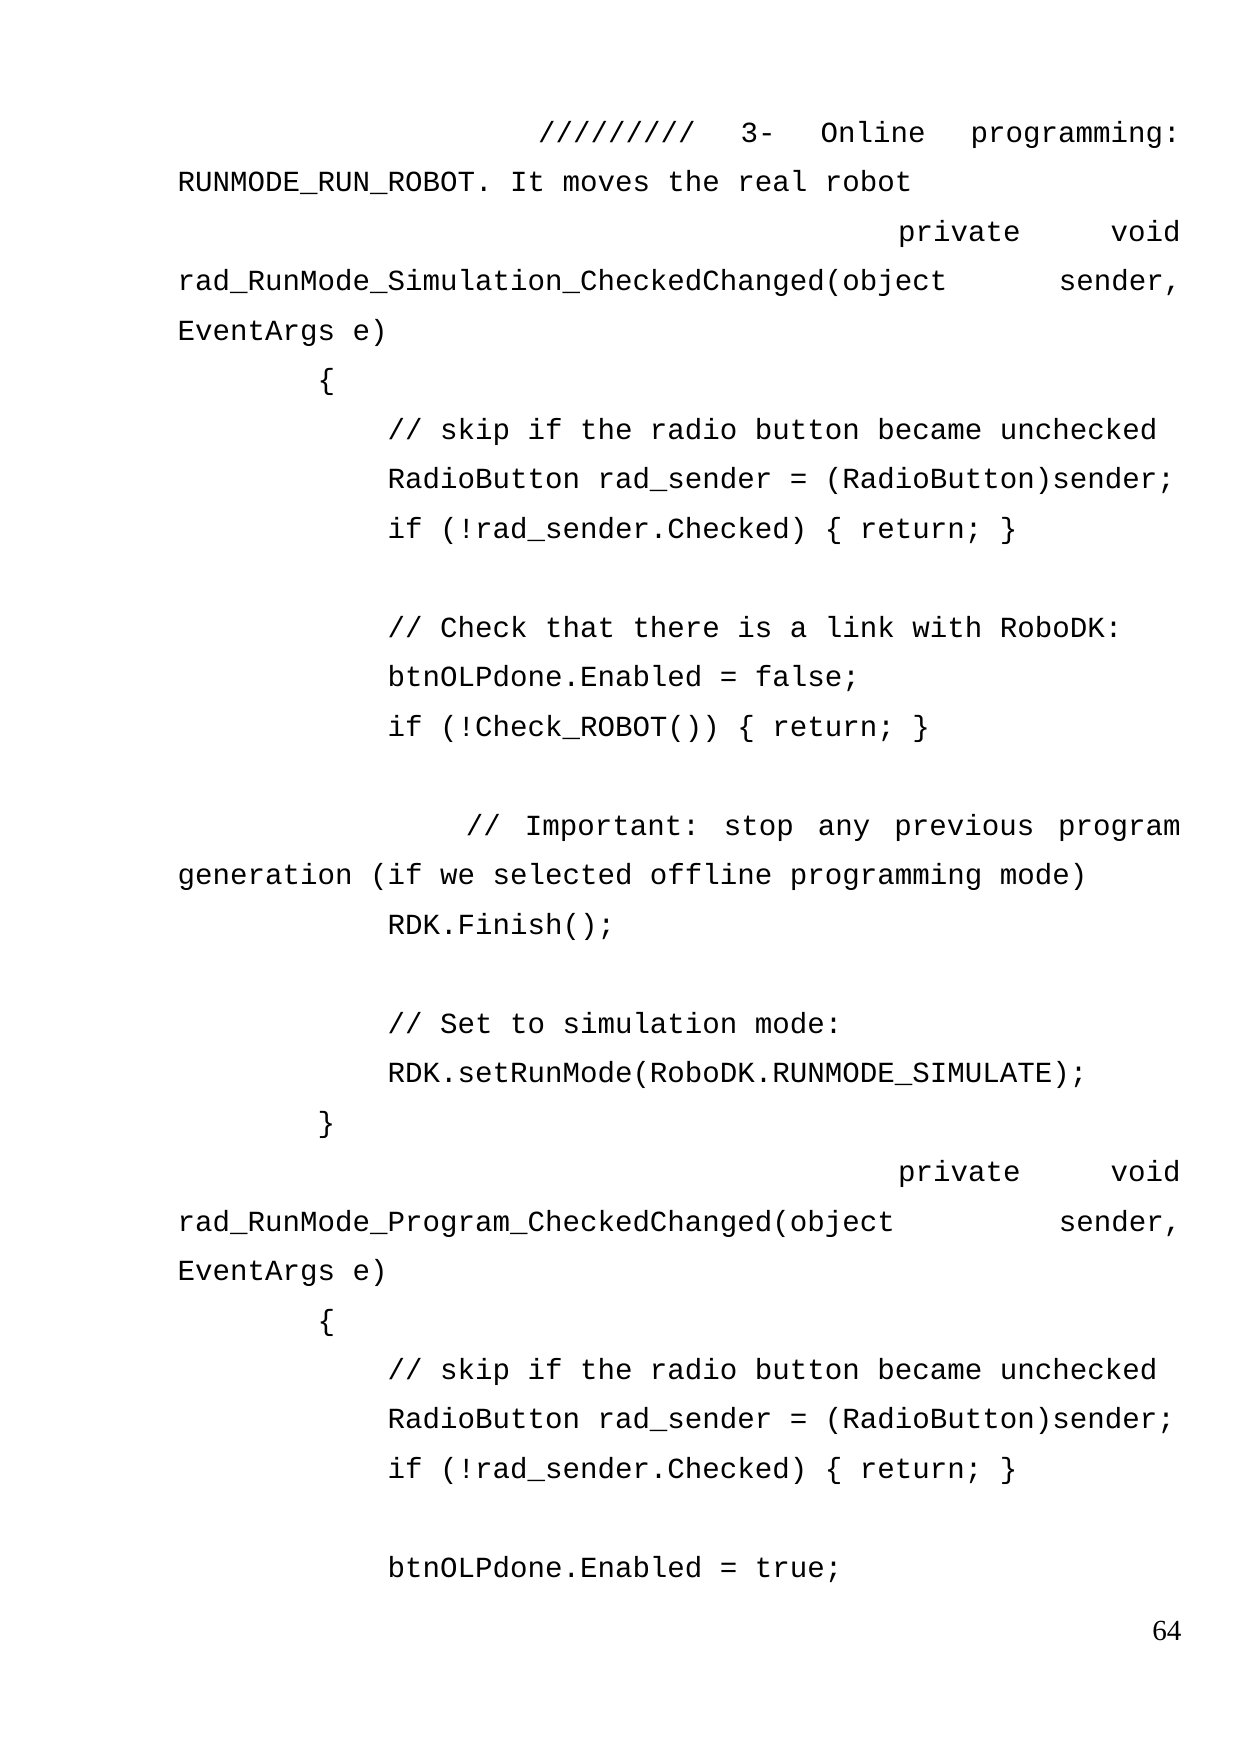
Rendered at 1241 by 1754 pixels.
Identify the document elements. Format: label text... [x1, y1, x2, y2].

text { [177, 1306, 1181, 1339]
text { [177, 366, 1181, 398]
text if (!Check_ROBOT()) { return; } [177, 712, 1181, 745]
text private void rad_RunMode_Simulation_CheckedChanged(object sender, EventArgs e) [177, 217, 1181, 349]
text if (!rad_sender.Checked) { return; } [177, 1454, 1181, 1487]
text // skip if the radio button became unchecked [177, 1355, 1181, 1388]
text RadioButton rad_sender = (RadioButton)sender; [177, 1404, 1181, 1438]
text // Important: stop any previous program generation (if we selected offline programming mode) [177, 811, 1181, 893]
text RDK.Finish(); [177, 910, 1181, 943]
text // Set to simulation mode: [177, 1009, 1181, 1042]
text // Check that there is a link with RoboDK: [177, 613, 1181, 646]
text private void rad_RunMode_Program_CheckedChanged(object sender, EventArgs e) [177, 1157, 1181, 1289]
text if (!rad_sender.Checked) { return; } [177, 514, 1181, 547]
text ///////// 3- Online programming: RUNMODE_RUN_ROBOT. It moves the real robot [177, 118, 1181, 201]
text } [177, 1108, 1181, 1141]
text // skip if the radio button became unchecked [177, 415, 1181, 448]
text RadioButton rad_sender = (RadioButton)sender; [177, 464, 1181, 497]
text RDK.setRunMode(RoboDK.RUNMODE_SIMULATE); [177, 1058, 1181, 1091]
text btnOLPdone.Enabled = false; [177, 662, 1181, 695]
text btnOLPdone.Enabled = true; [177, 1553, 1181, 1586]
